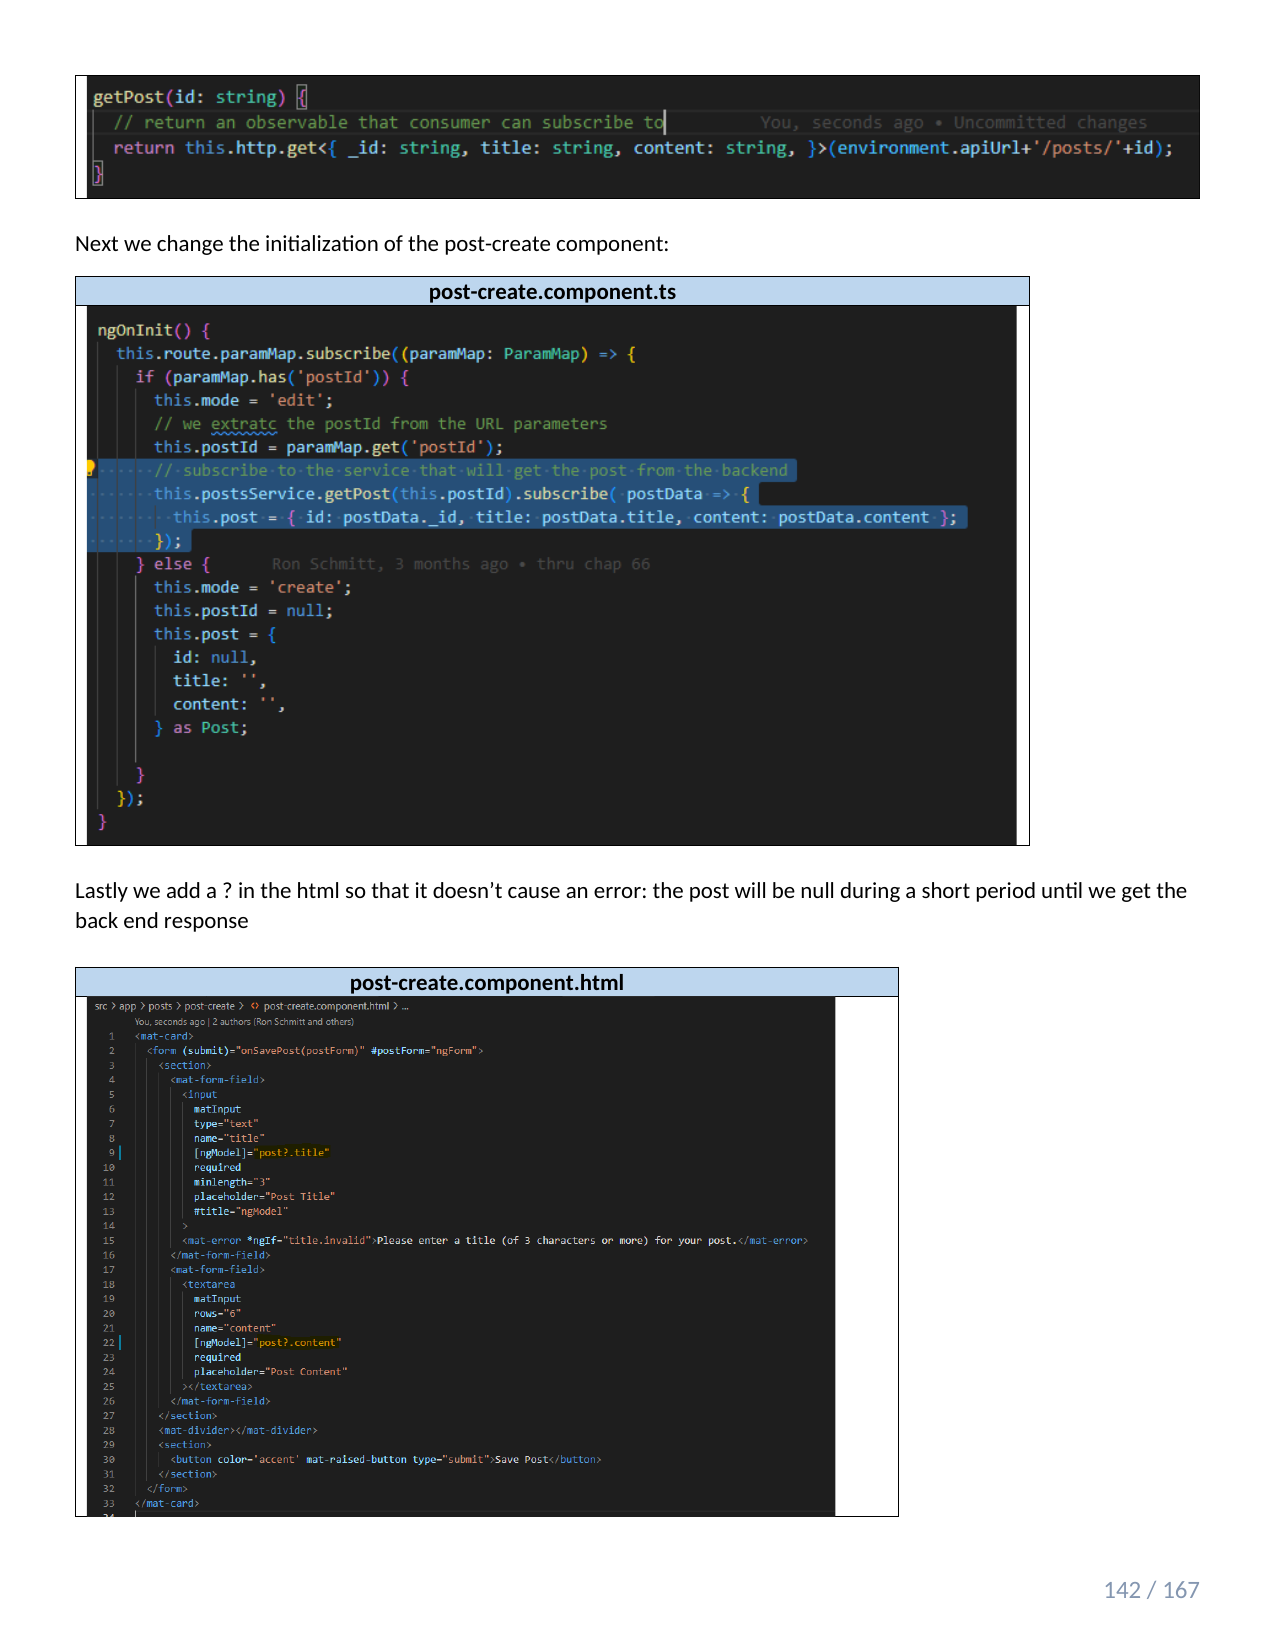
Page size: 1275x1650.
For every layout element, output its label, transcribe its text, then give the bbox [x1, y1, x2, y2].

picture [86, 996, 836, 1517]
table_cell [76, 997, 86, 1516]
table_cell [1017, 306, 1029, 845]
text Next we change the initialization of the post-create component: [75, 229, 1200, 257]
table_header post-create.component.html [76, 968, 898, 996]
picture [86, 306, 1017, 845]
table_cell [76, 306, 86, 845]
text Lastly we add a ? in the html so that it doesn’t cause an error: the post will be null during a short period until we get the back end response [75, 876, 1200, 934]
table_cell [76, 76, 86, 198]
picture [86, 76, 1200, 198]
table_header post-create.component.ts [76, 277, 1029, 305]
table_cell [836, 997, 898, 1516]
